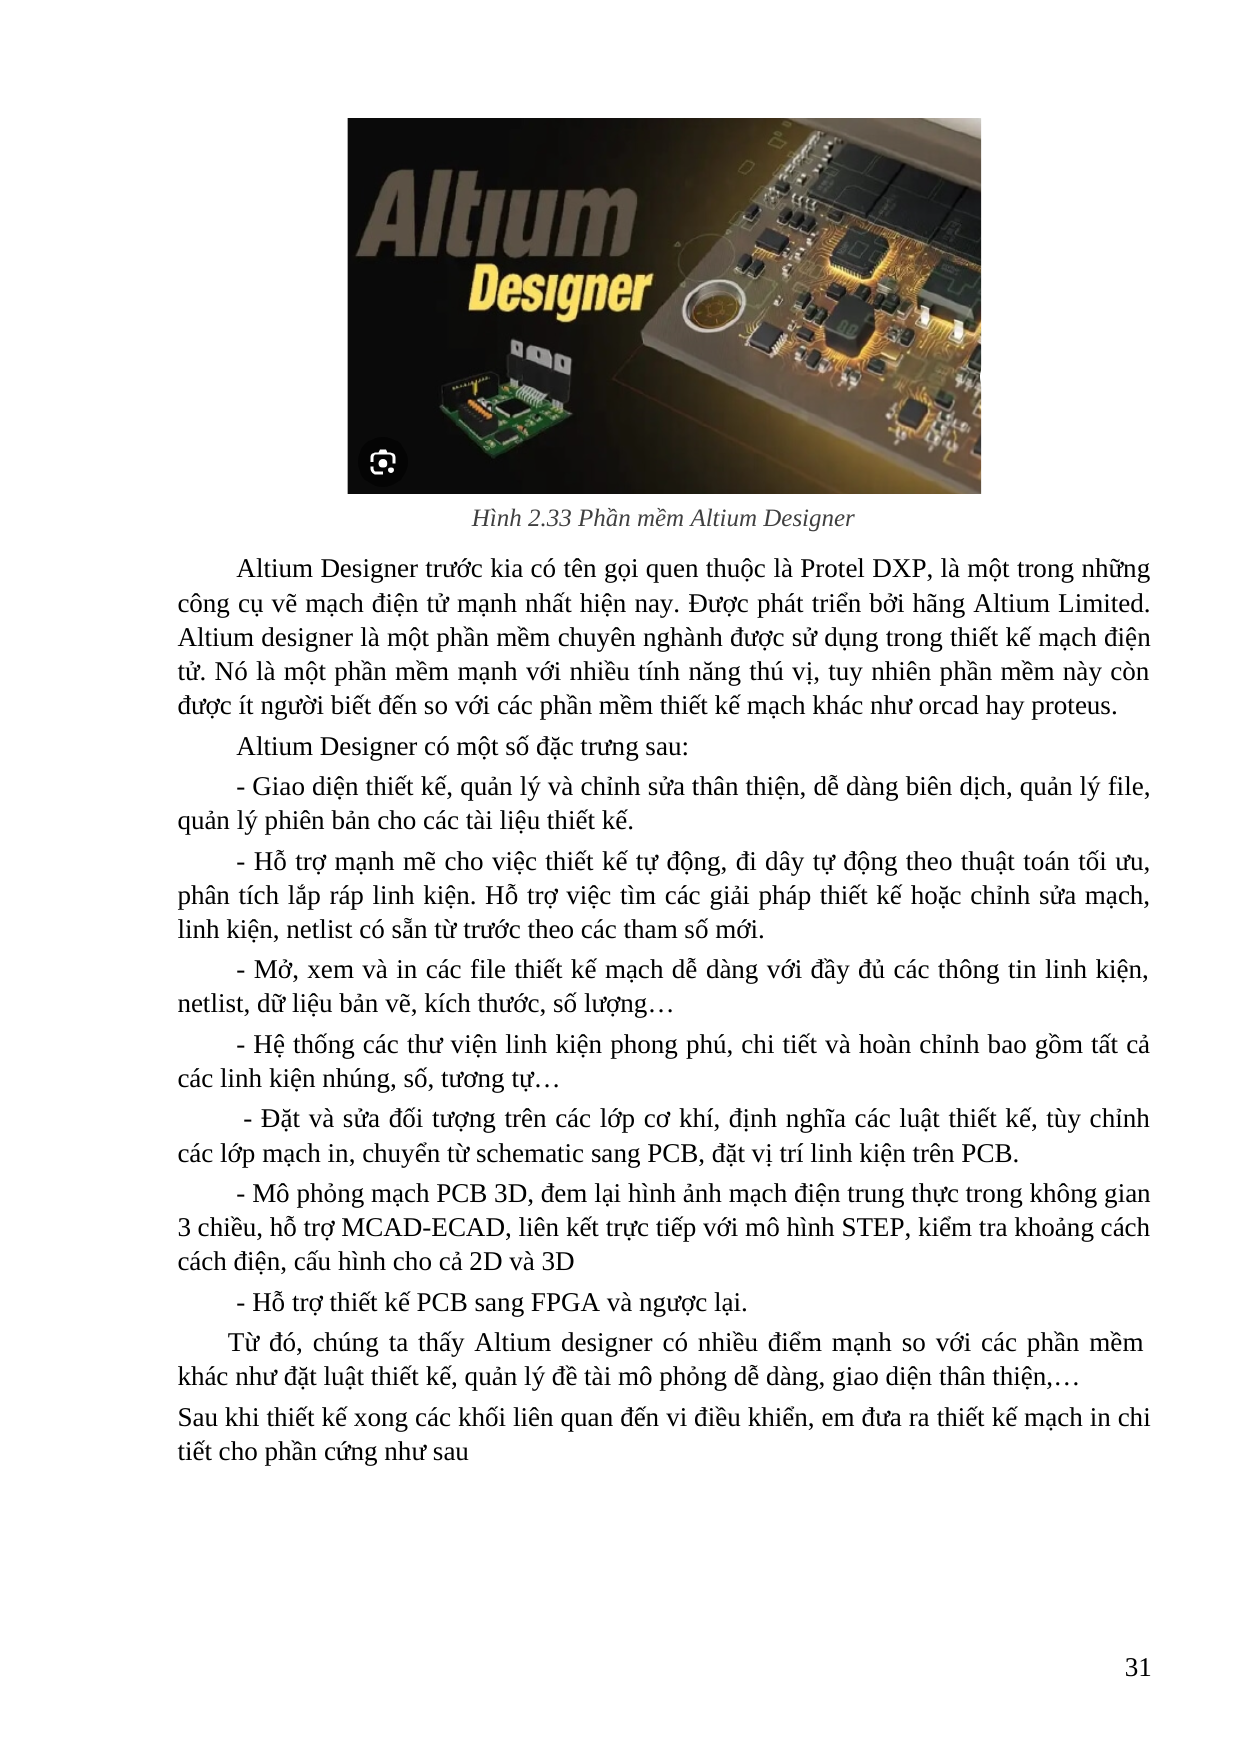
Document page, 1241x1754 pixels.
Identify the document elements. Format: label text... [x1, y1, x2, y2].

text Altium Designer có một số đặc trưng sau: [177, 729, 1152, 761]
text - Mở, xem và in các file thiết kế mạch dễ dàng với đầy đủ các thông tin linh kiện, netlist, dữ liệu bản vẽ, kích thước, số lượng… [177, 953, 1152, 1019]
text Từ đó, chúng ta thấy Altium designer có nhiều điểm mạnh so với các phần mềm khác như đặt luật thiết kế, quản lý đề tài mô phỏng dễ dàng, giao diện thân thiện,… [177, 1326, 1152, 1392]
text - Hệ thống các thư viện linh kiện phong phú, chi tiết và hoàn chỉnh bao gồm tất cả các linh kiện nhúng, số, tương tự… [177, 1028, 1152, 1093]
text - Hỗ trợ thiết kế PCB sang FPGA và ngược lại. [177, 1286, 1152, 1317]
text - Hỗ trợ mạnh mẽ cho việc thiết kế tự động, đi dây tự động theo thuật toán tối ưu, phân tích lắp ráp linh kiện. Hỗ trợ việc tìm các giải pháp thiết kế hoặc chỉnh sửa mạch, linh kiện, netlist có sẵn từ trước theo các tham số mới. [177, 844, 1152, 944]
picture [347, 118, 982, 494]
text Altium Designer trước kia có tên gọi quen thuộc là Protel DXP, là một trong những công cụ vẽ mạch điện tử mạnh nhất hiện nay. Được phát triển bởi hãng Altium Limited. Altium designer là một phần mềm chuyên nghành được sử dụng trong thiết kế mạch điện tử. Nó là một phần mềm mạnh với nhiều tính năng thú vị, tuy nhiên phần mềm này còn được ít người biết đến so với các phần mềm thiết kế mạch khác như orcad hay proteus. [177, 552, 1152, 720]
text - Đặt và sửa đối tượng trên các lớp cơ khí, định nghĩa các luật thiết kế, tùy chỉnh các lớp mạch in, chuyển từ schematic sang PCB, đặt vị trí linh kiện trên PCB. [177, 1102, 1152, 1168]
text - Giao diện thiết kế, quản lý và chỉnh sửa thân thiện, dễ dàng biên dịch, quản lý file, quản lý phiên bản cho các tài liệu thiết kế. [177, 770, 1152, 835]
text - Mô phỏng mạch PCB 3D, đem lại hình ảnh mạch điện trung thực trong không gian 3 chiều, hỗ trợ MCAD-ECAD, liên kết trực tiếp với mô hình STEP, kiểm tra khoảng cách cách điện, cấu hình cho cả 2D và 3D [177, 1177, 1152, 1277]
text Sau khi thiết kế xong các khối liên quan đến vi điều khiển, em đưa ra thiết kế mạch in chi tiết cho phần cứng như sau [177, 1401, 1152, 1466]
